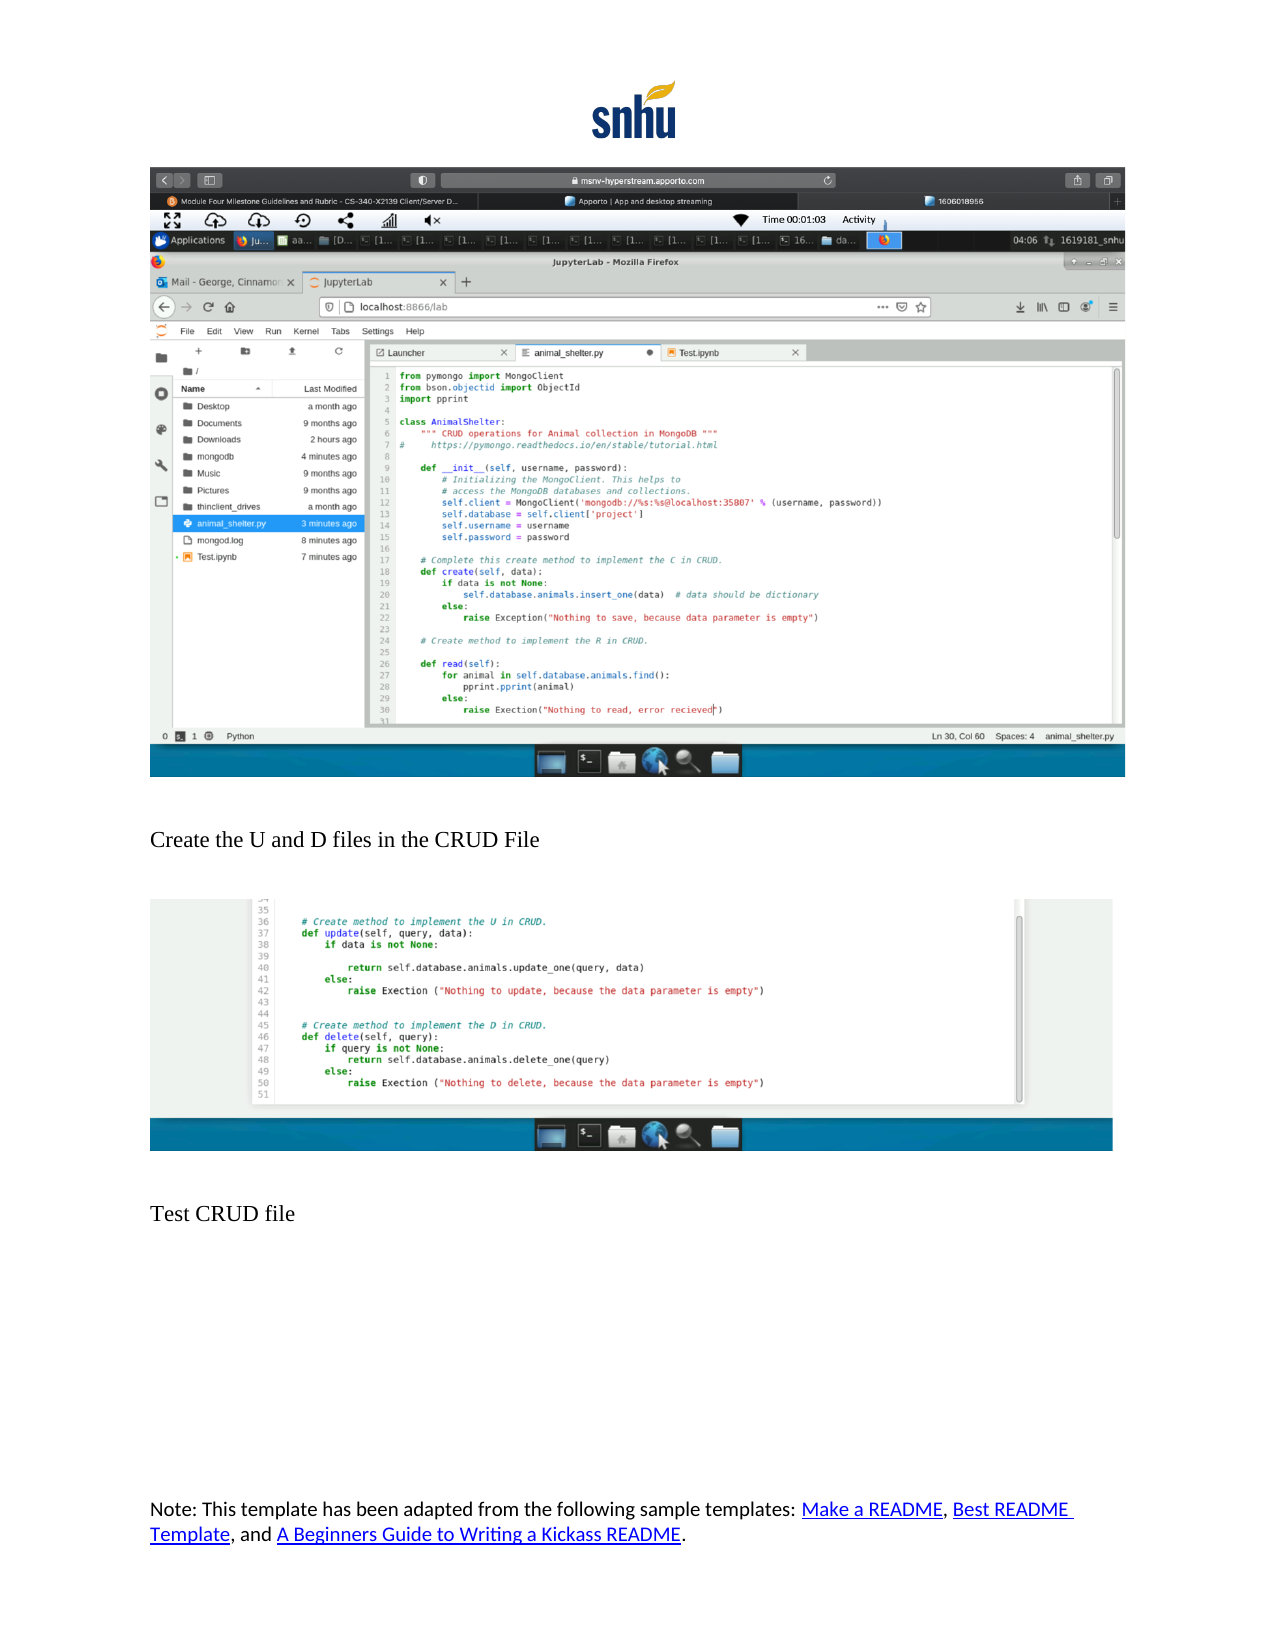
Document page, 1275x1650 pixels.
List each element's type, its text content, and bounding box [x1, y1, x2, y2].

picture [150, 167, 1125, 777]
picture [573, 75, 702, 147]
picture [150, 899, 1113, 1151]
text Test CRUD file [150, 1200, 1125, 1226]
text Create the U and D files in the CRUD File [150, 826, 1125, 852]
